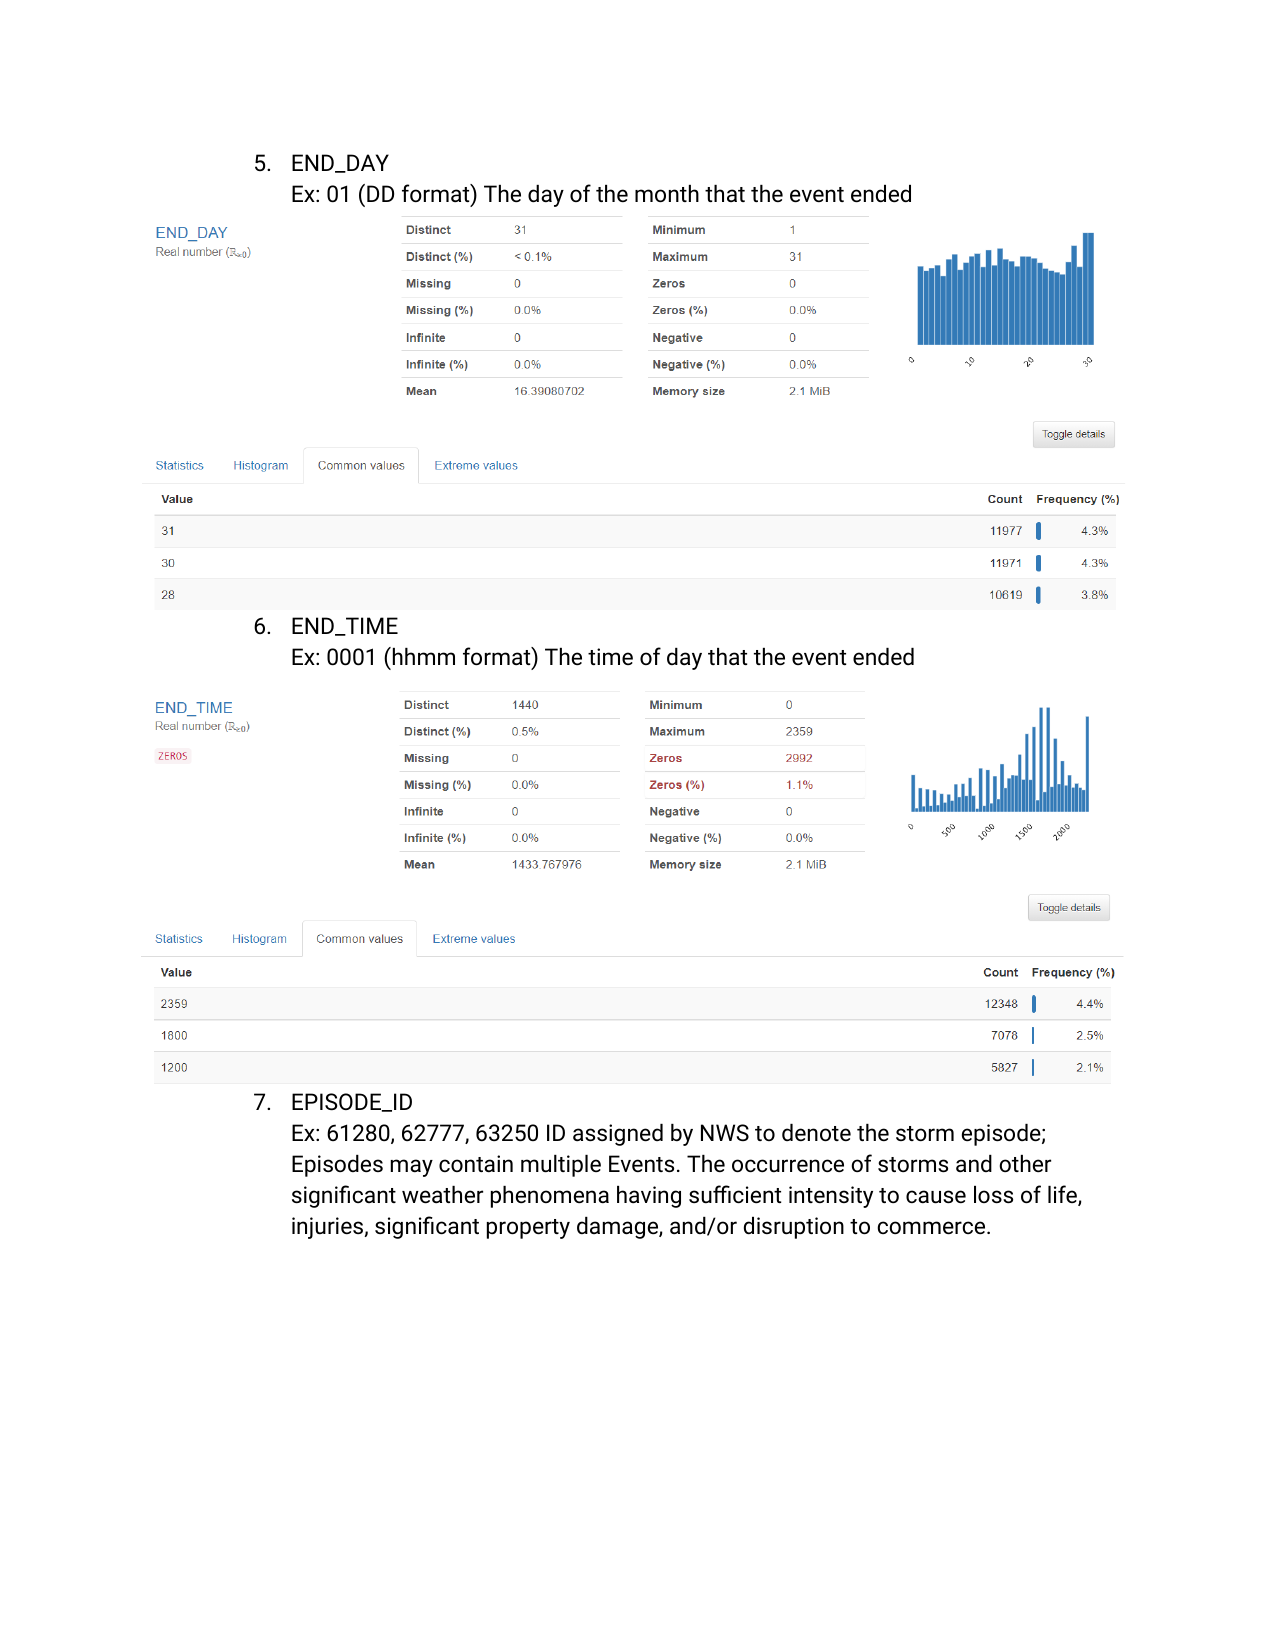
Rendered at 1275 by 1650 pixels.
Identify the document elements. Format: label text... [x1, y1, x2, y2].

list END_DAY [253, 150, 1125, 177]
picture [140, 675, 1125, 1086]
text Ex: 01 (DD format) The day of the month that the event ended [291, 181, 1125, 208]
list END_TIME [253, 613, 1125, 640]
picture [140, 211, 1125, 610]
list EPISODE_ID [253, 1089, 1125, 1116]
text Ex: 61280, 62777, 63250 ID assigned by NWS to denote the storm episode; Episodes may contain multiple Events. The occurrence of storms and other significant weather phenomena having sufficient intensity to cause loss of life, injuries, significant property damage, and/or disruption to commerce. [291, 1120, 1125, 1240]
text Ex: 0001 (hhmm format) The time of day that the event ended [291, 644, 1125, 671]
